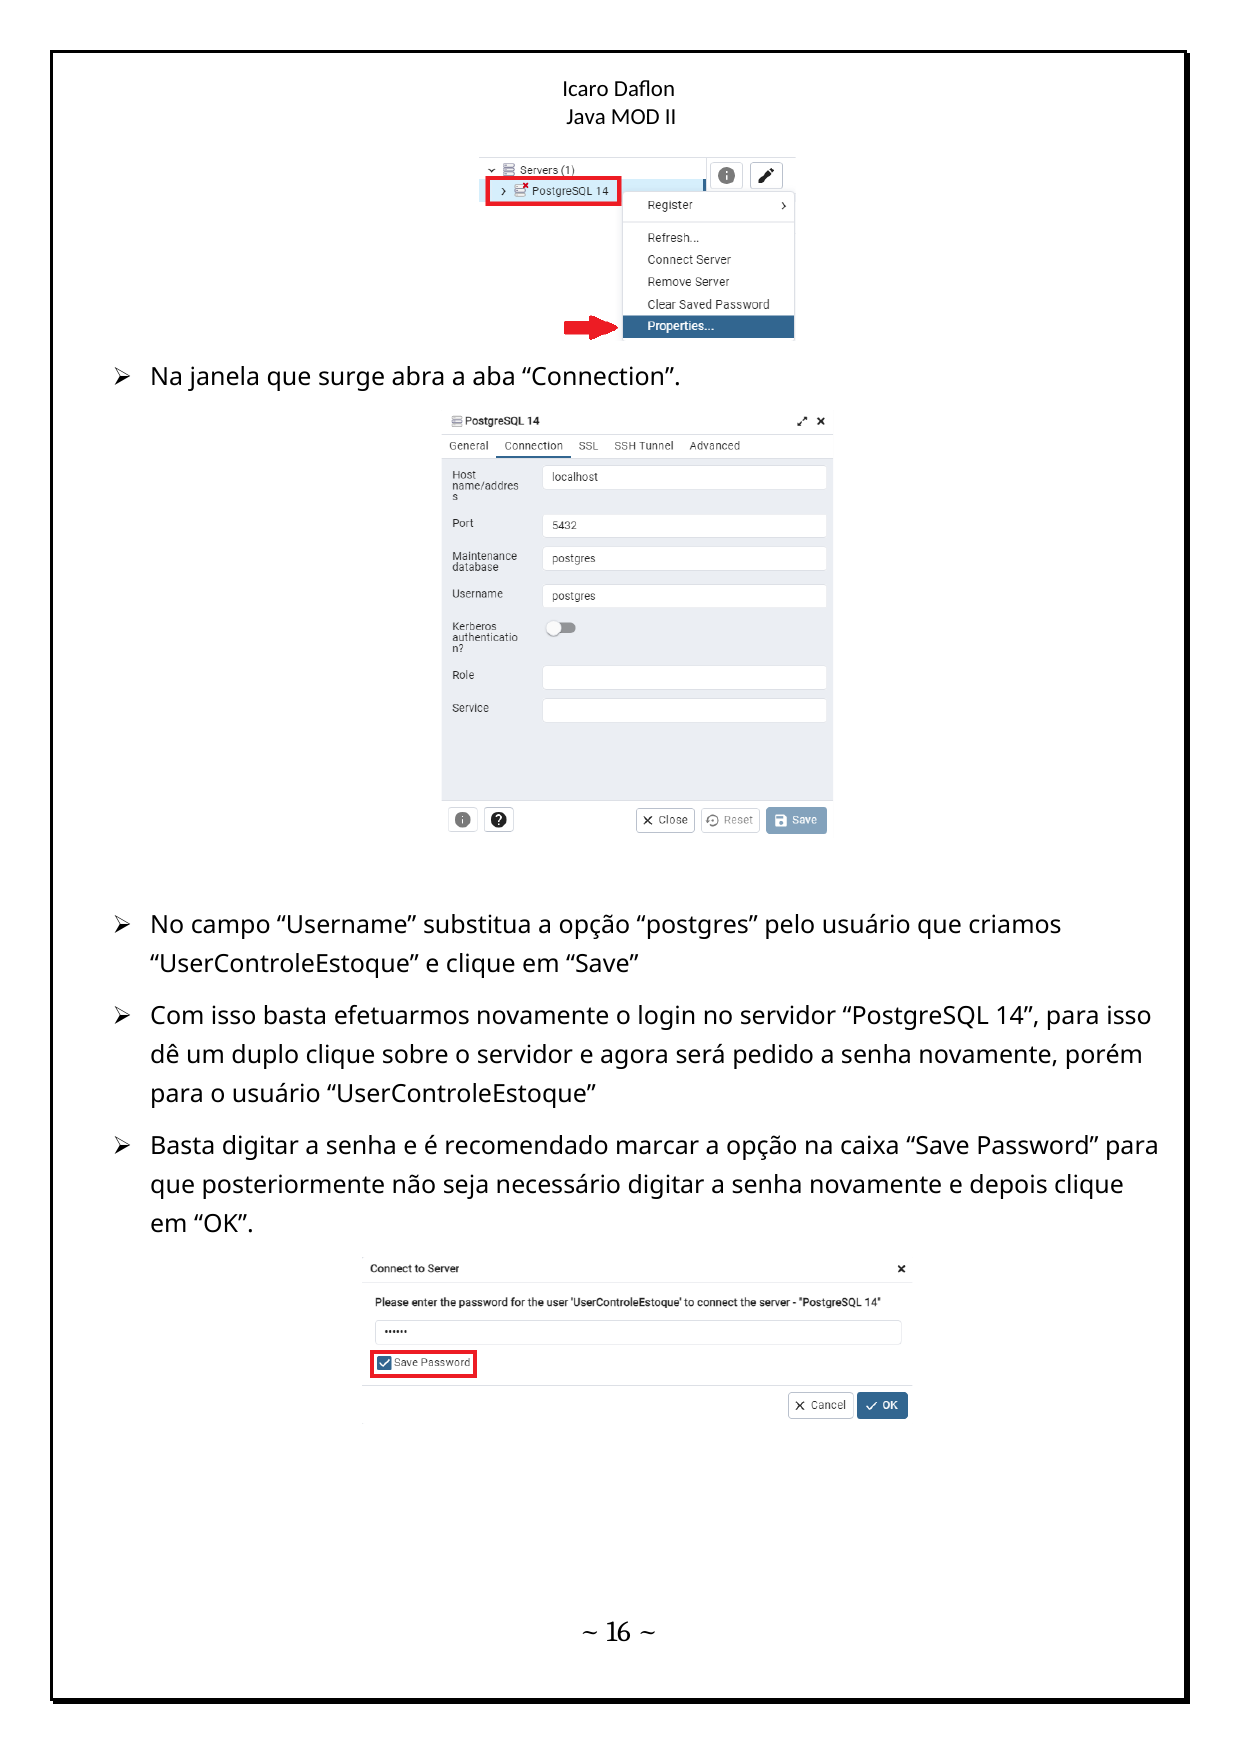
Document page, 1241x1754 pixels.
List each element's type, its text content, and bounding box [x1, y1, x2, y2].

text Com isso basta efetuarmos novamente o login no servidor “PostgreSQL 14”, para isso dê um duplo clique sobre o servidor e agora será pedido a senha novamente, porém para o usuário “UserControleEstoque” [112, 998, 1162, 1110]
picture [479, 157, 796, 341]
text Basta digitar a senha e é recomendado marcar a opção na caixa “Save Password” para que posteriormente não seja necessário digitar a senha novamente e depois clique em “OK”. [112, 1128, 1162, 1240]
text Na janela que surge abra a aba “Connection”. [112, 358, 1162, 392]
picture [441, 410, 834, 838]
text No campo “Username” substitua a opção “postgres” pelo usuário que criamos “UserControleEstoque” e clique em “Save” [112, 907, 1162, 980]
picture [362, 1257, 913, 1424]
